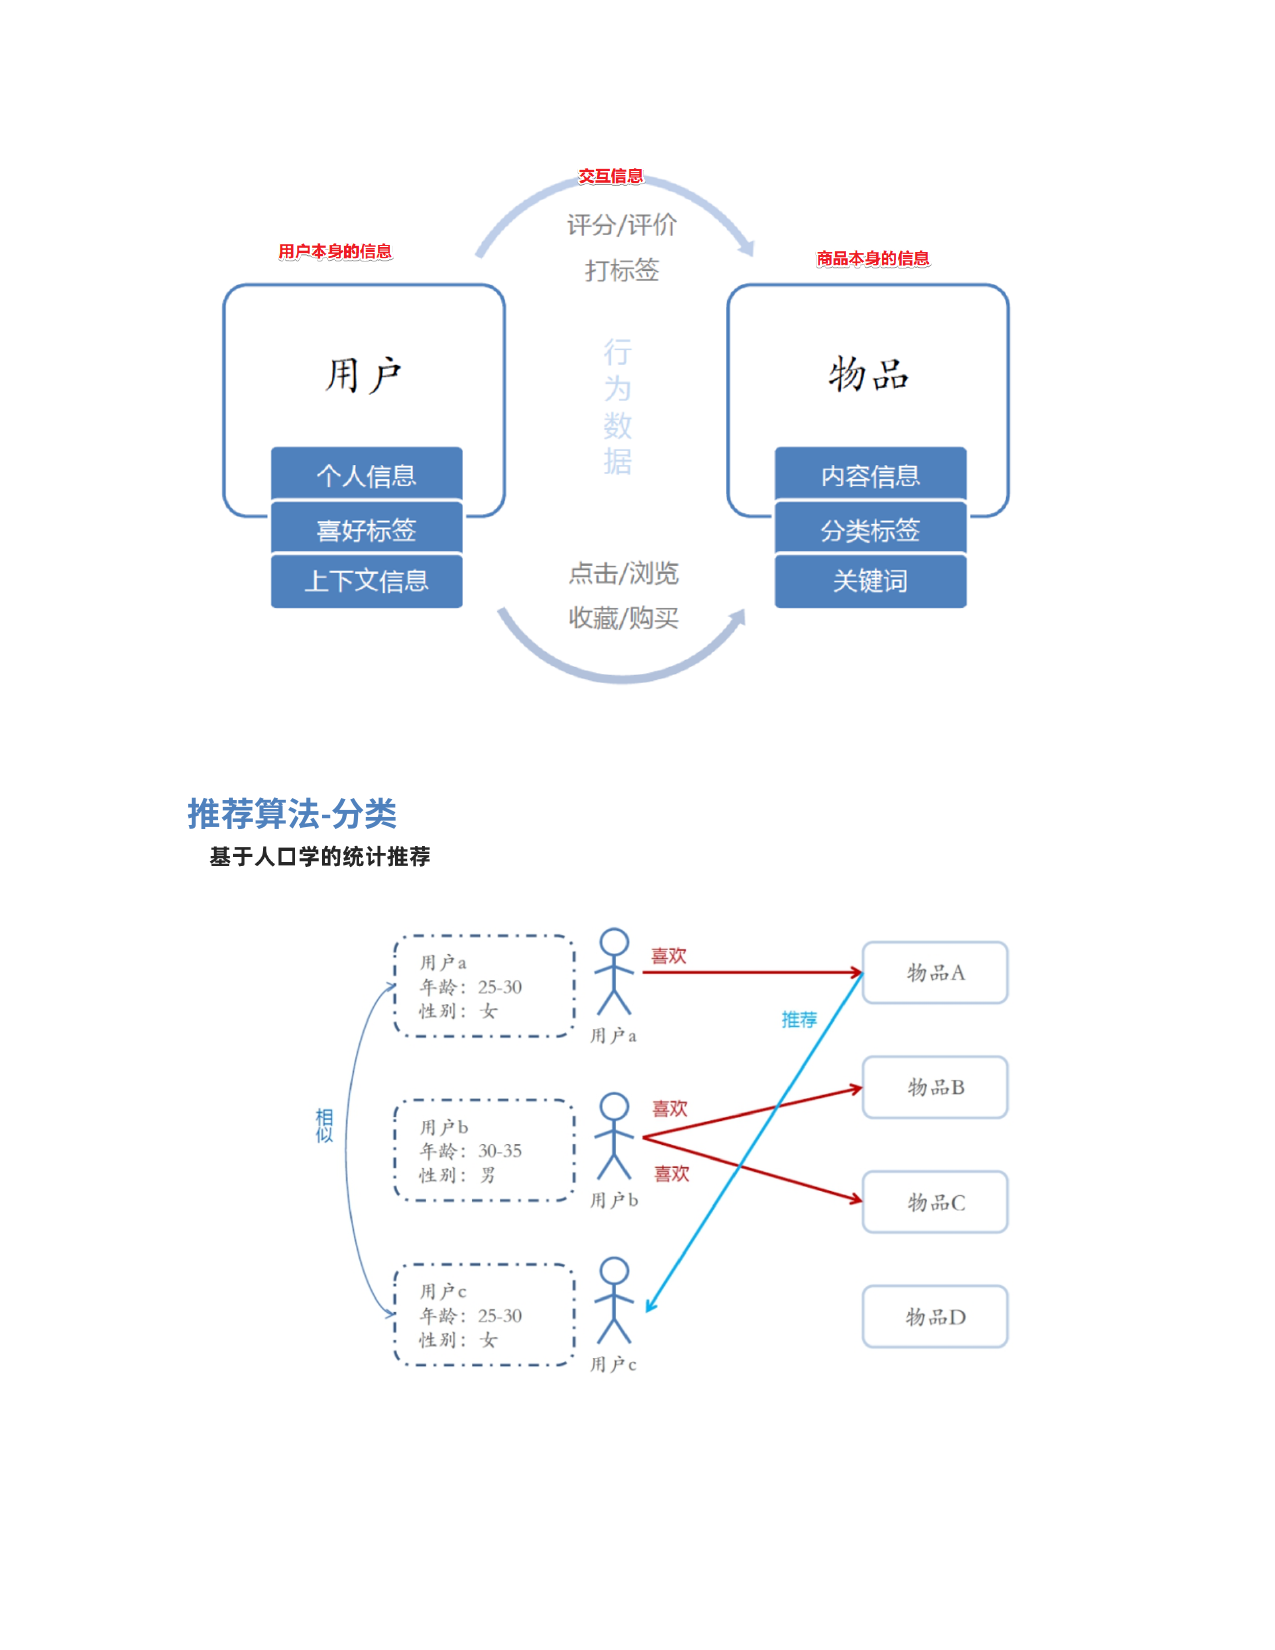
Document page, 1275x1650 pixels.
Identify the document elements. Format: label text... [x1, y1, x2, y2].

picture [187, 150, 1063, 721]
subtitle 推荐算法-分类 [187, 791, 1087, 836]
picture [187, 836, 1063, 1391]
